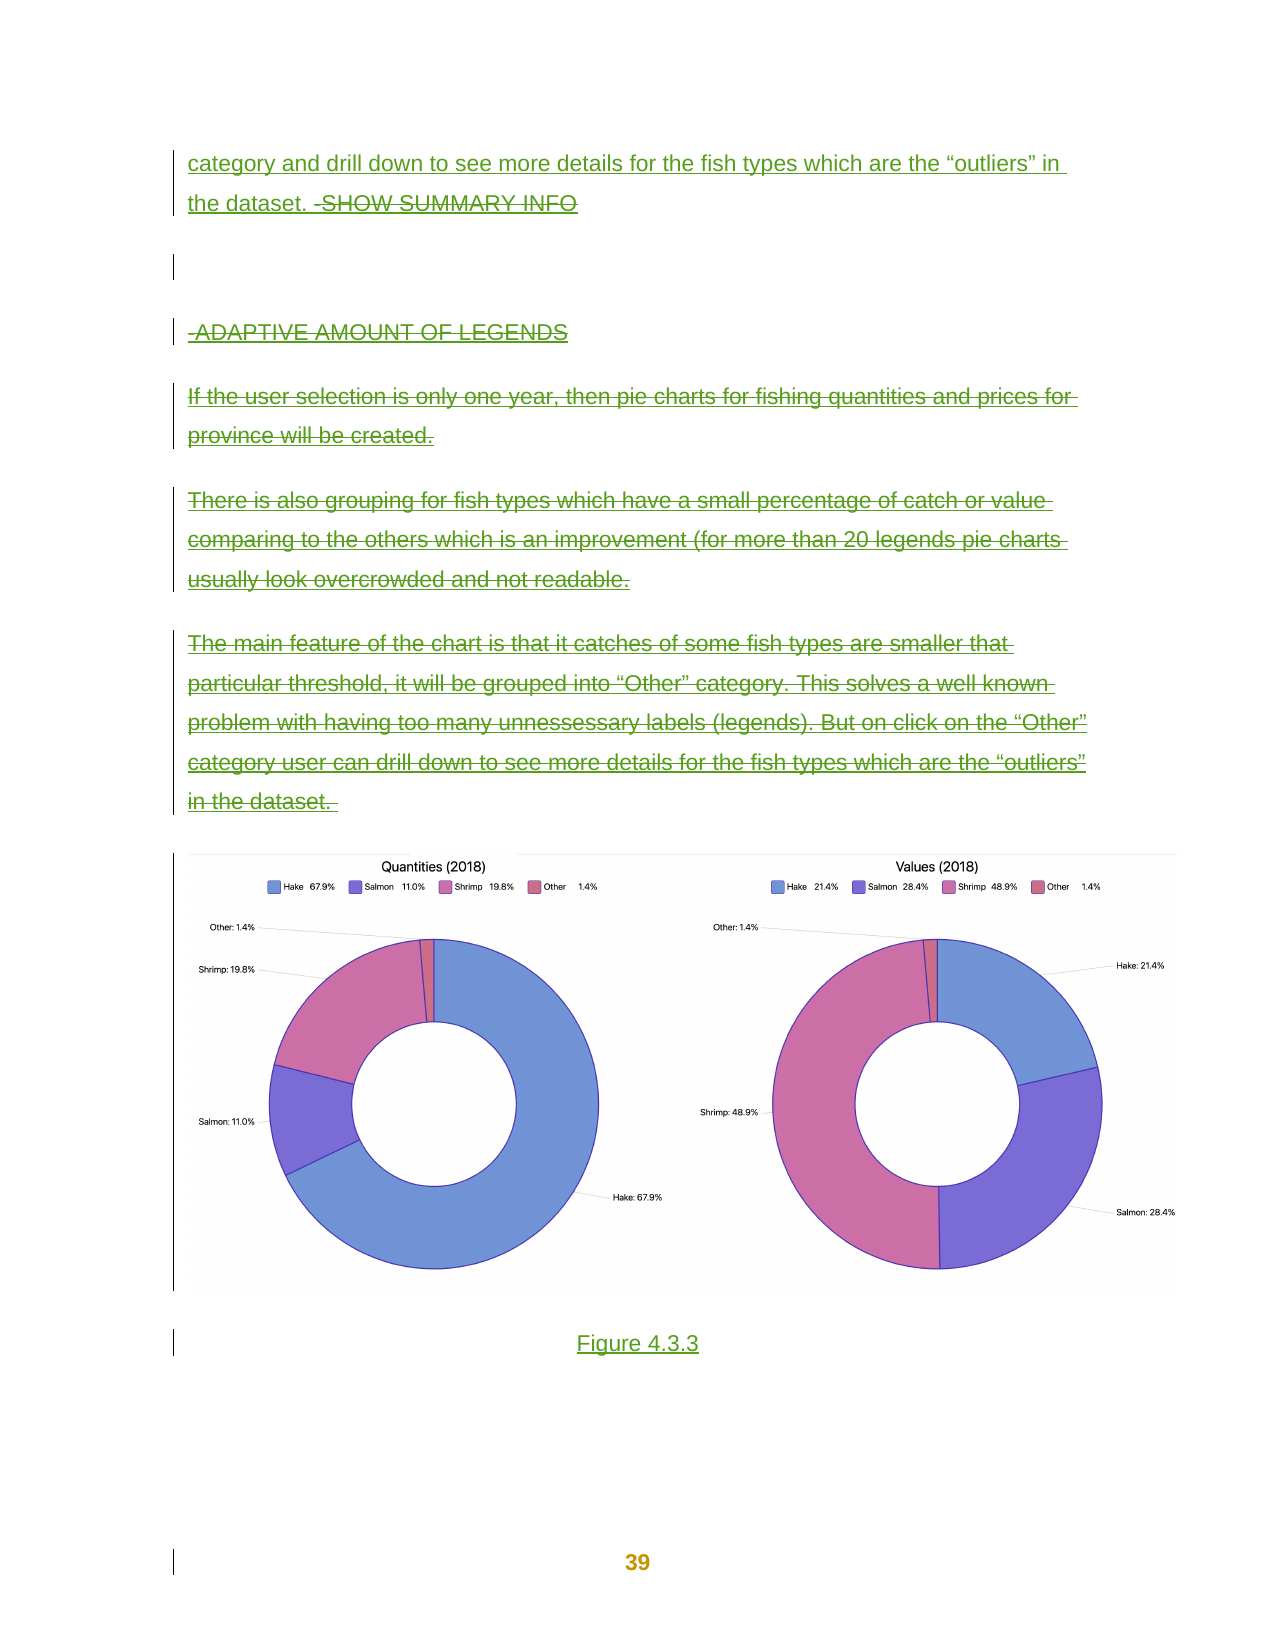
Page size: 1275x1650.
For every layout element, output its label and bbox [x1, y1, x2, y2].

picture [187, 852, 1178, 1292]
